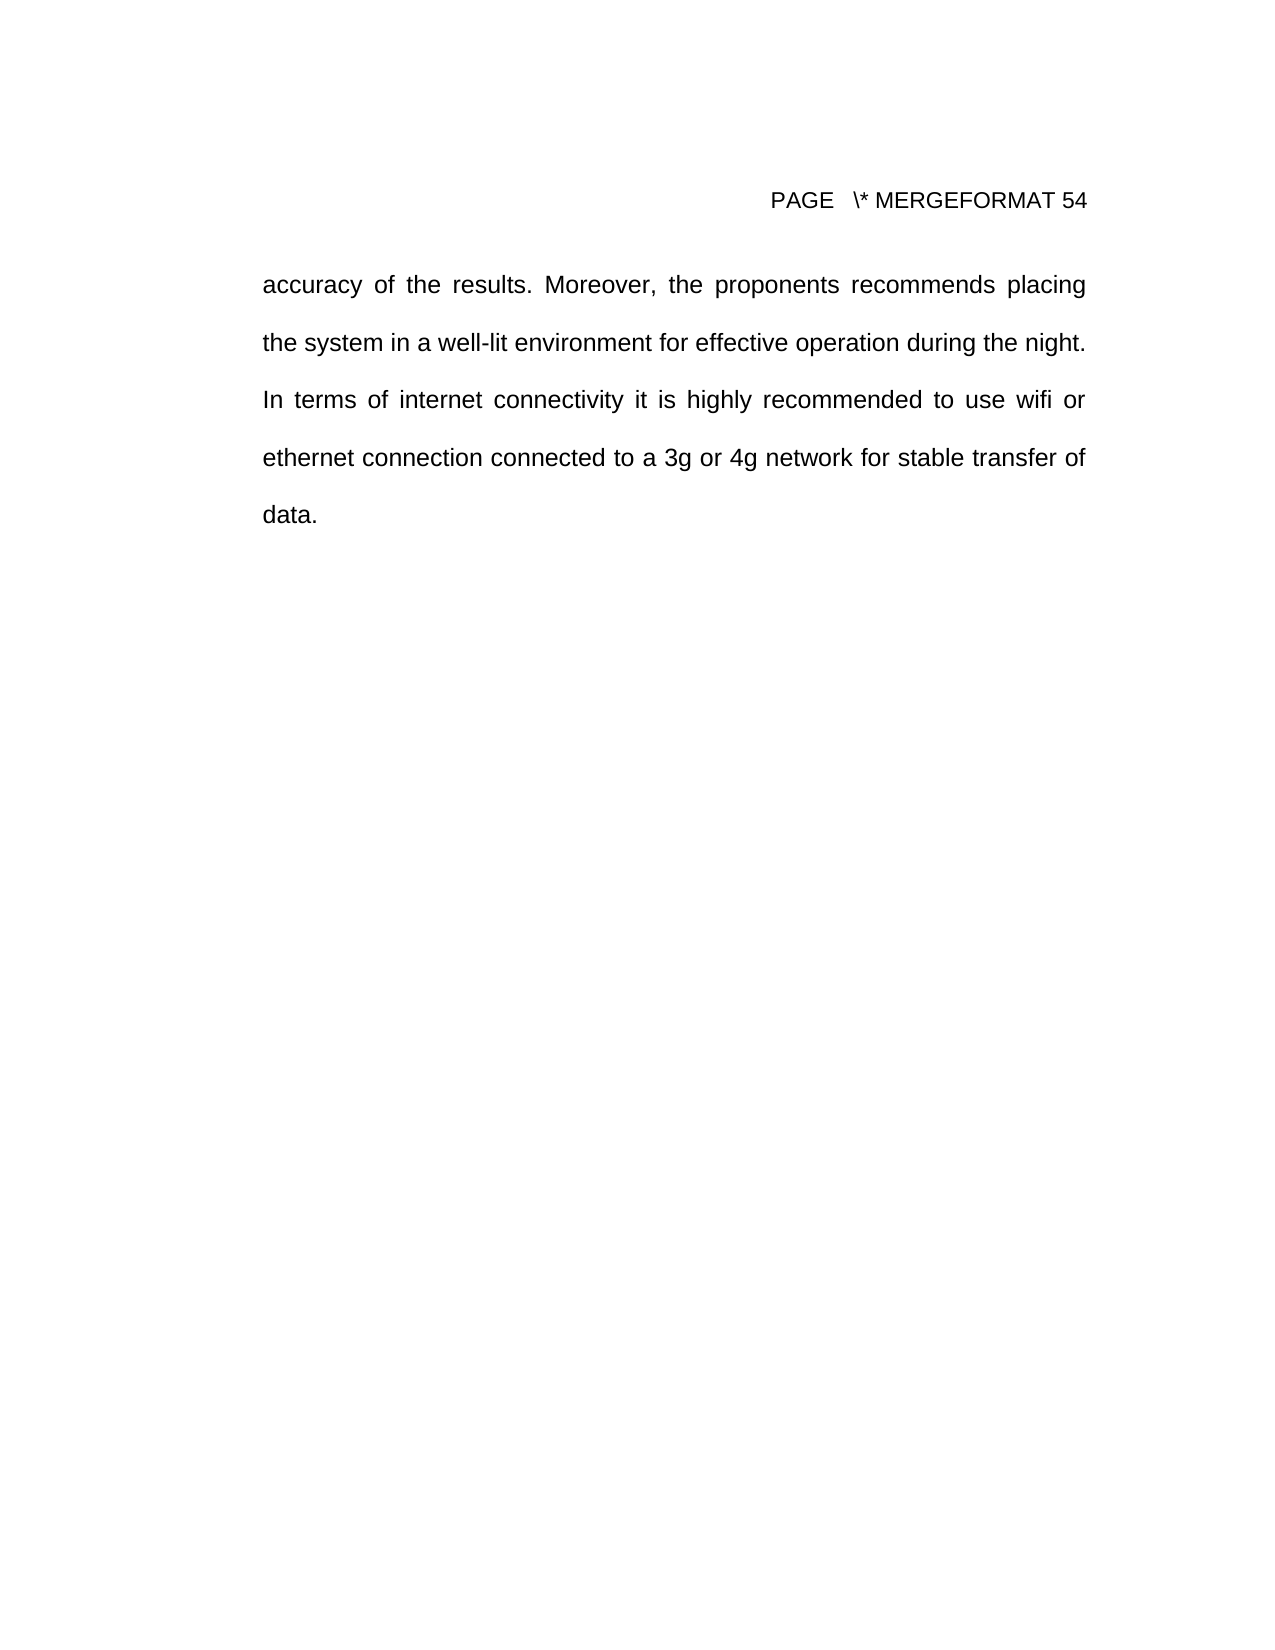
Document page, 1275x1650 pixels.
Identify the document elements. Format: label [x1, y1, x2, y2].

text [262, 270, 1087, 529]
